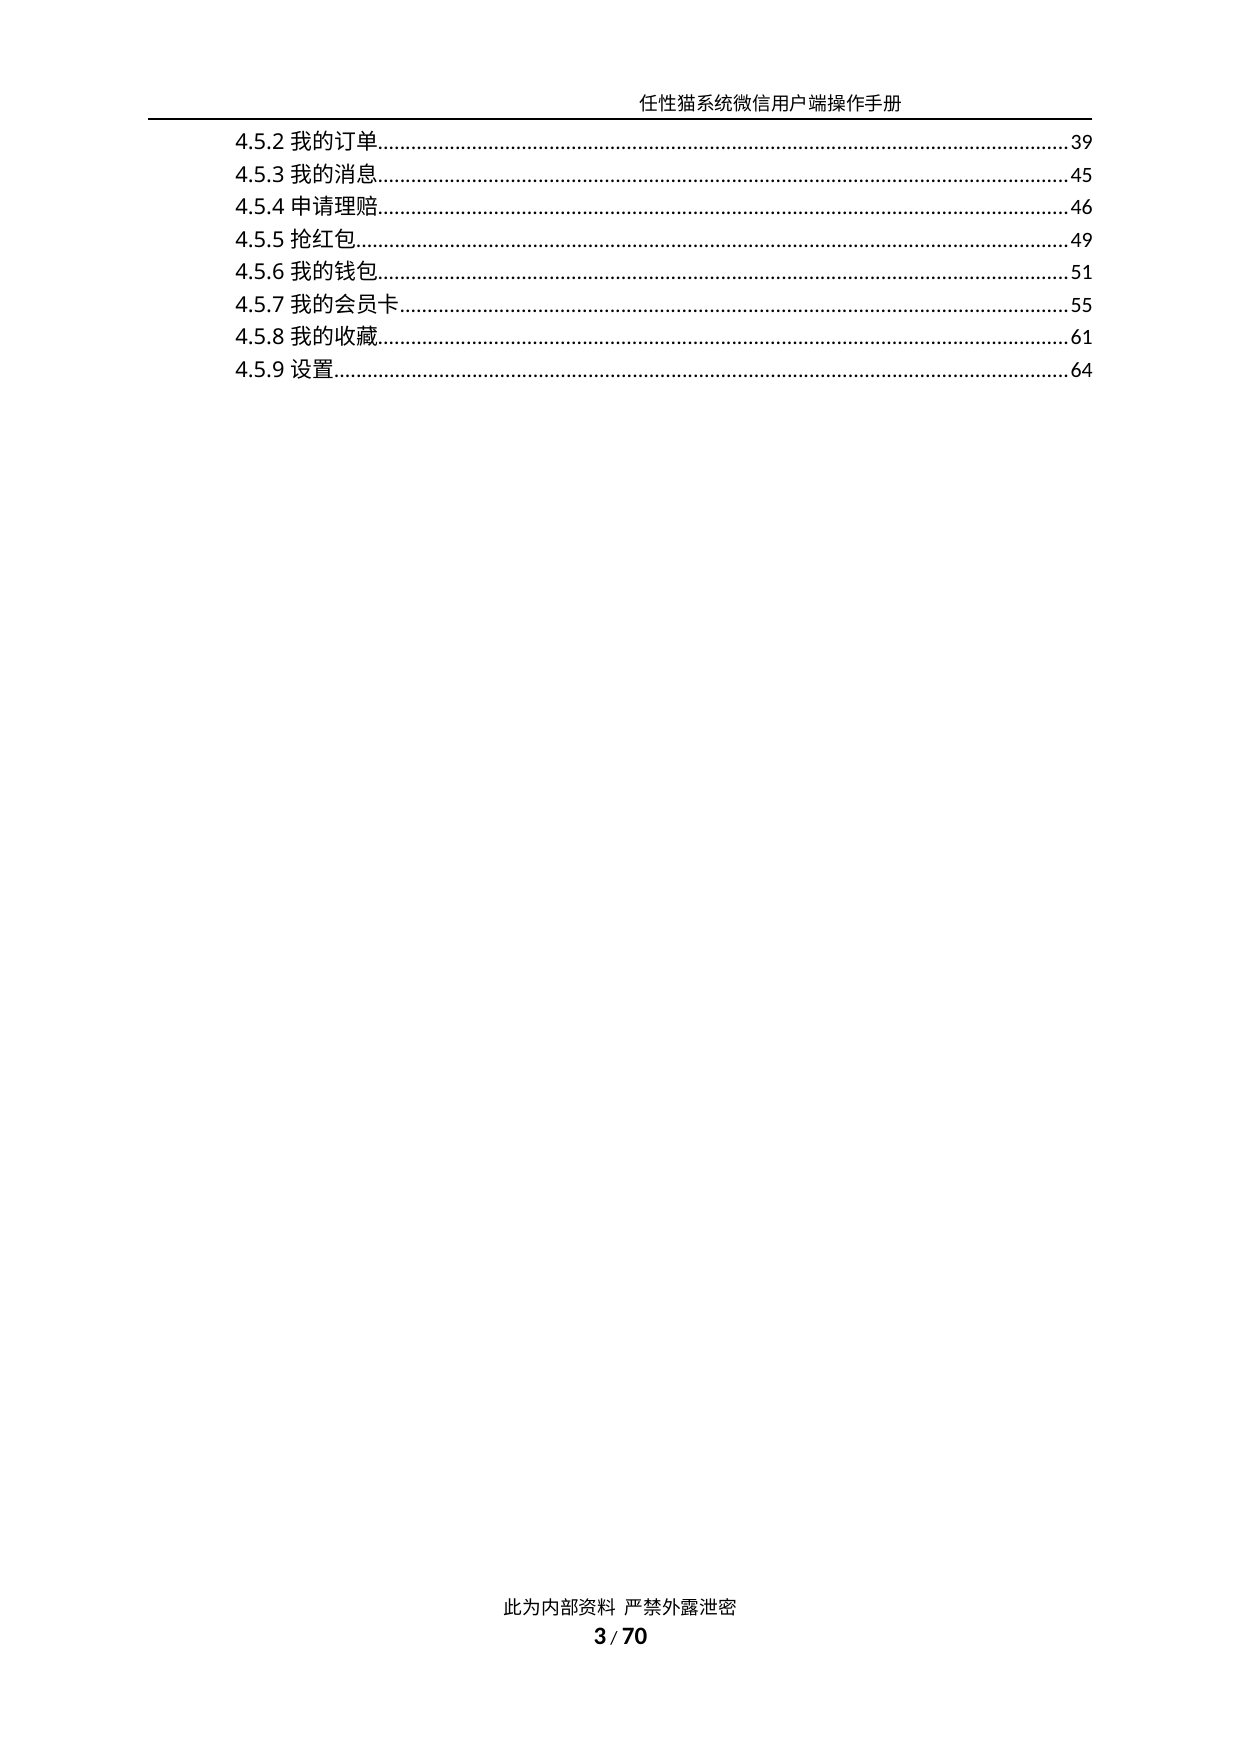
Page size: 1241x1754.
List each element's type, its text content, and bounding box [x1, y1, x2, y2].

text 4.5.7 我的会员卡 55 [235, 286, 1092, 319]
text 4.5.9 设置 64 [235, 351, 1092, 384]
text 4.5.2 我的订单 39 [235, 124, 1092, 156]
text 4.5.6 我的钱包 51 [235, 254, 1092, 286]
text 4.5.5 抢红包 49 [235, 221, 1092, 254]
text 4.5.4 申请理赔 46 [235, 189, 1092, 221]
text 4.5.3 我的消息 45 [235, 156, 1092, 189]
text 4.5.8 我的收藏 61 [235, 319, 1092, 351]
